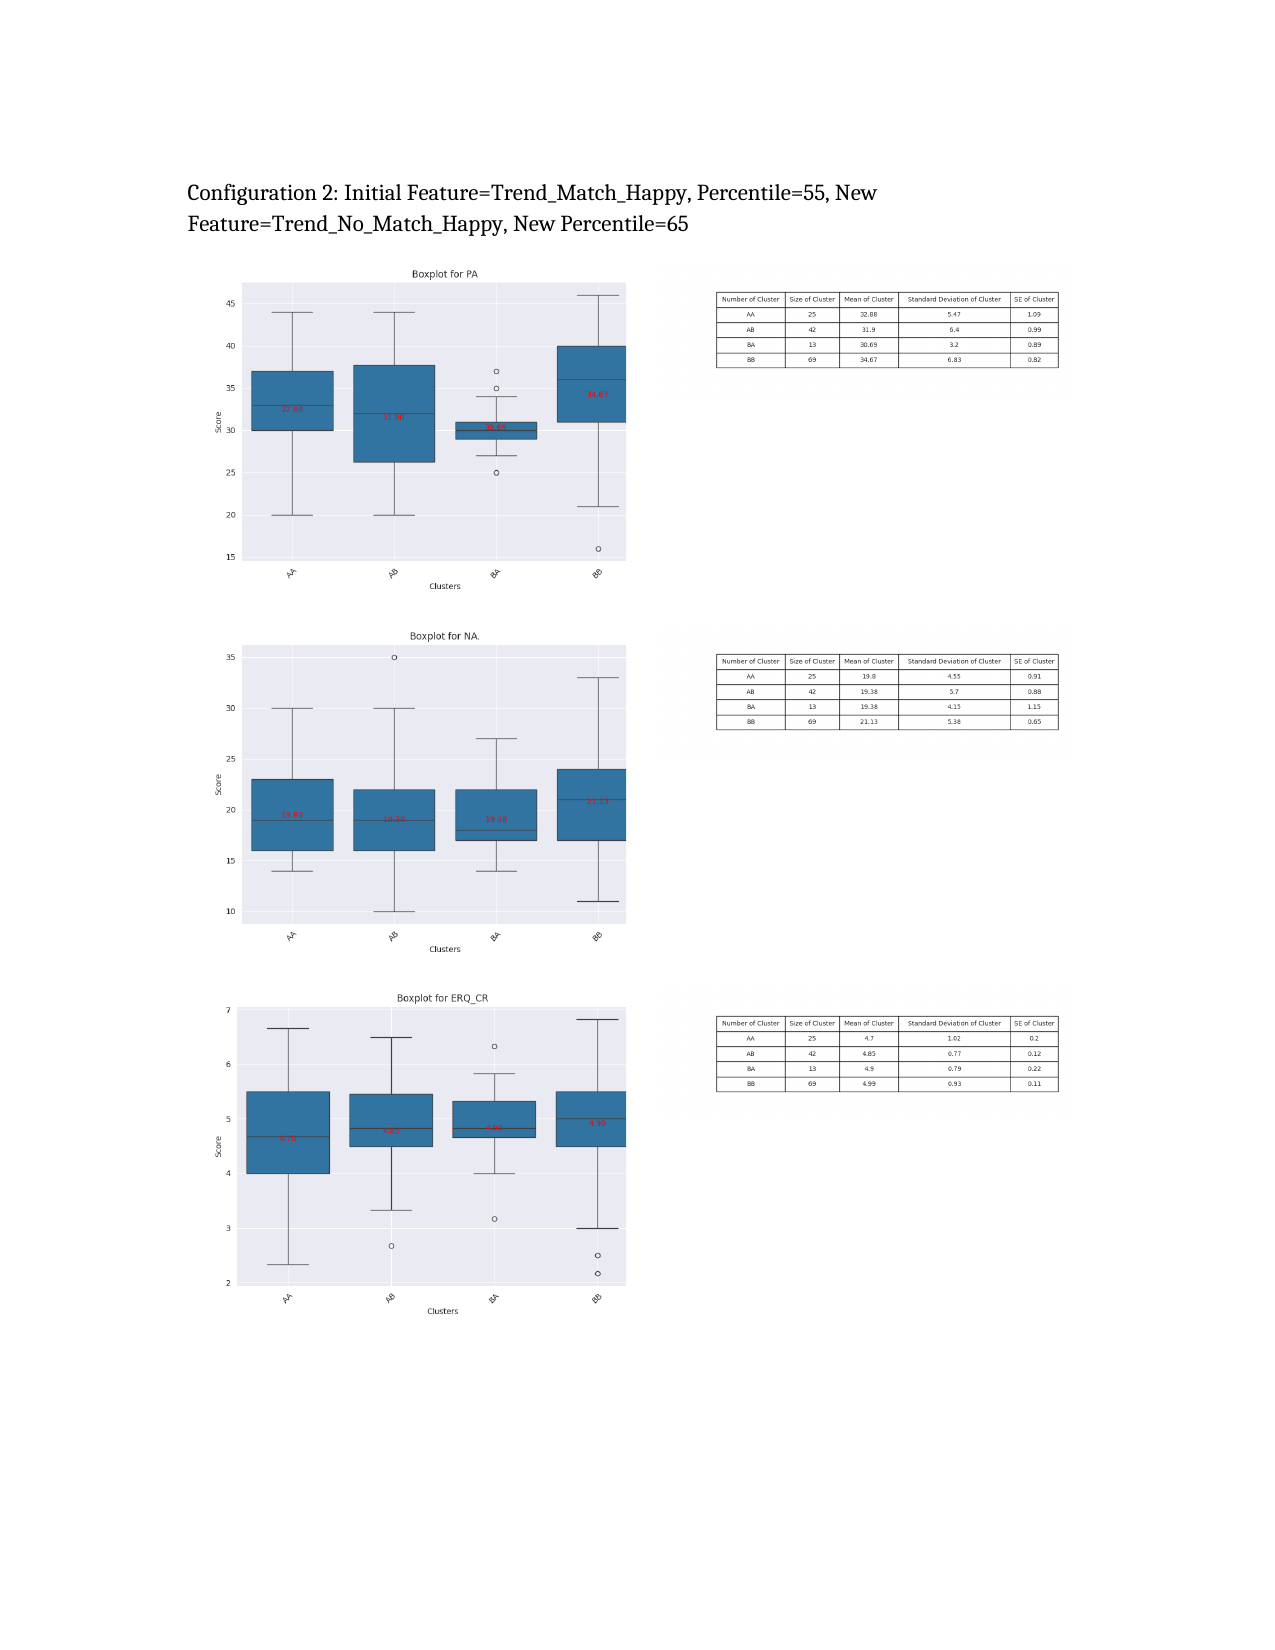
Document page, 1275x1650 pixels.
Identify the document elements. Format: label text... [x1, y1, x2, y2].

picture [206, 623, 627, 962]
table_header [176, 986, 626, 1348]
picture [206, 261, 627, 599]
picture [656, 985, 1077, 1121]
picture [656, 623, 1077, 759]
table_header [176, 624, 626, 986]
table_header [626, 986, 1076, 1348]
table_header [626, 624, 1076, 986]
table_header [176, 261, 626, 624]
text Configuration 2: Initial Feature=Trend_Match_Happy, Percentile=55, New Feature=Trend_No_Match_Happy, New Percentile=65 [187, 150, 1087, 237]
picture [656, 261, 1077, 397]
picture [206, 985, 627, 1324]
table_header [626, 261, 1076, 624]
